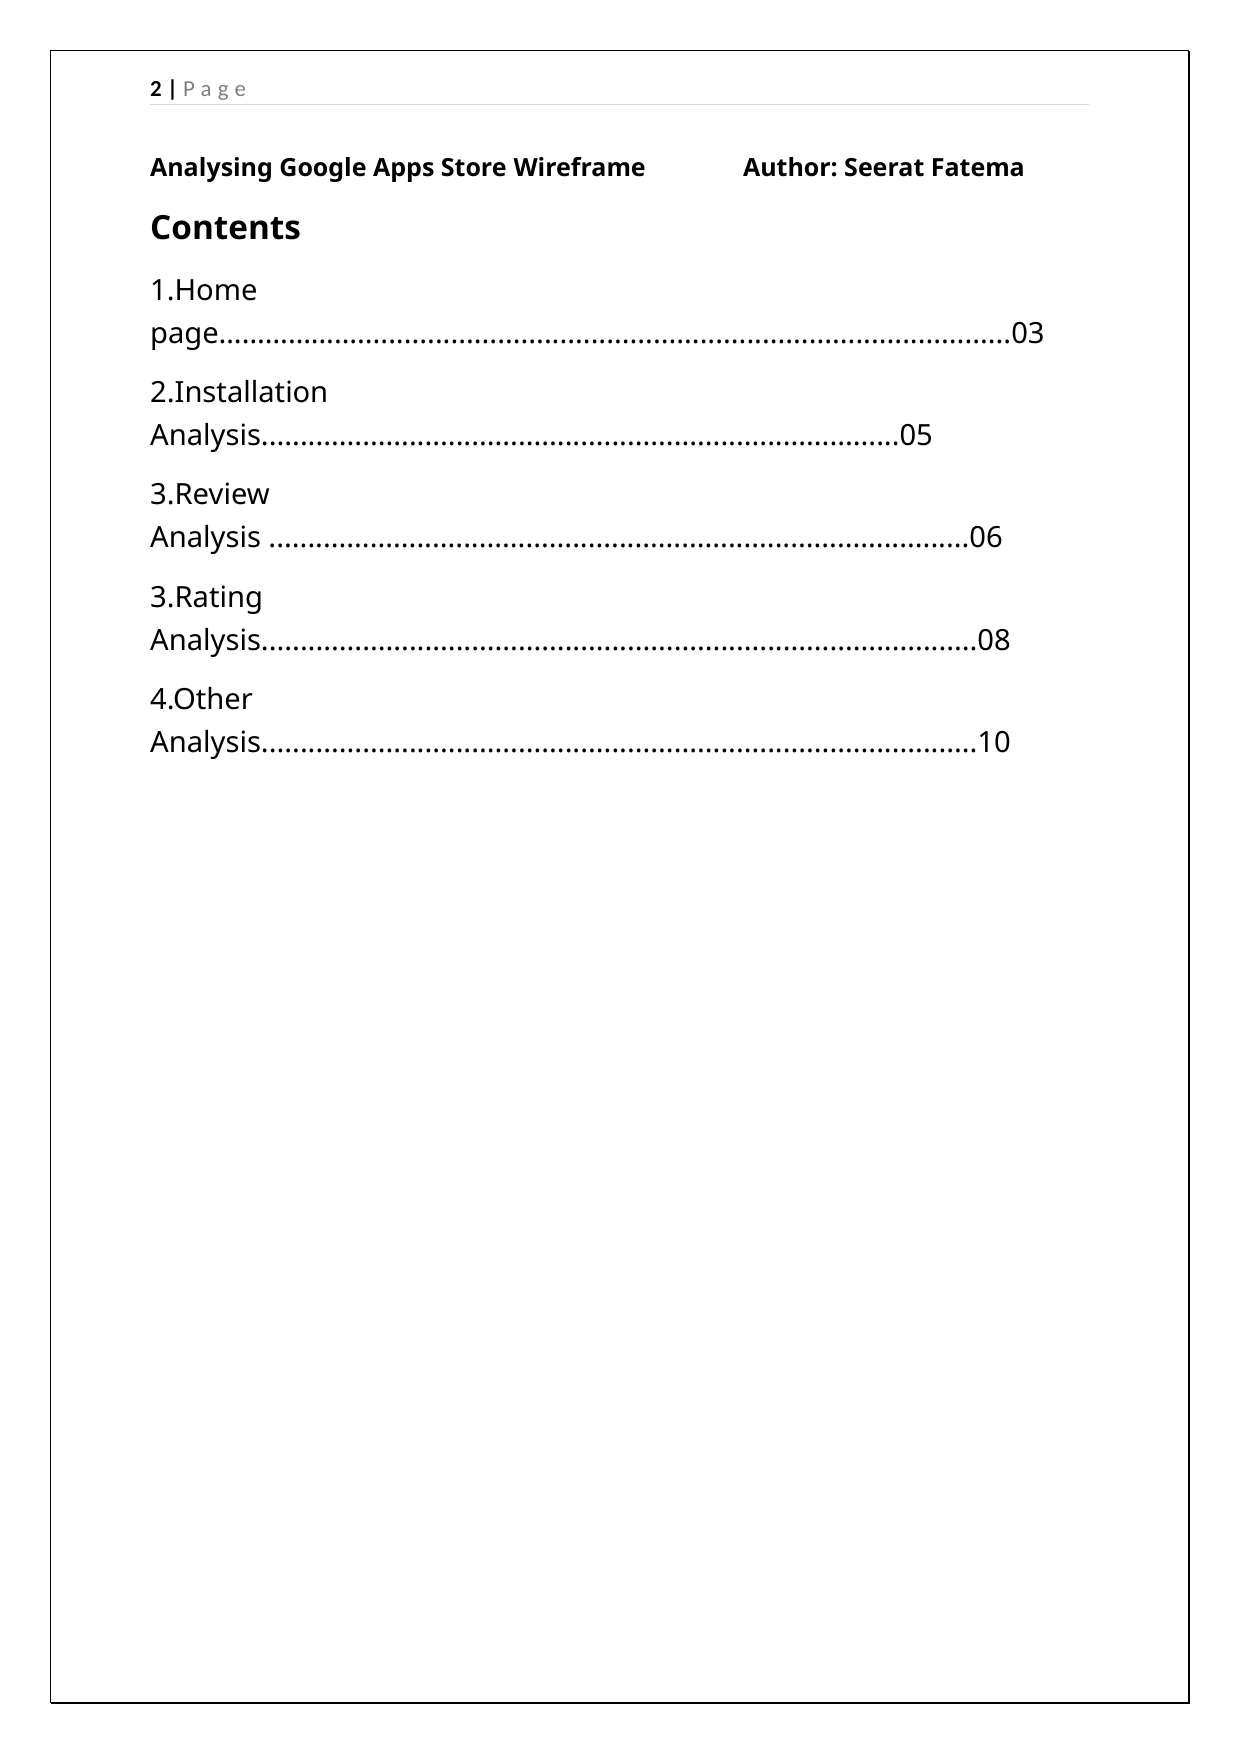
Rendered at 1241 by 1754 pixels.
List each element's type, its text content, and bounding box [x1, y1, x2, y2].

text 2.Installation Analysis..................................................................................05 [150, 371, 1089, 454]
text 3.Review Analysis ..........................................................................................06 [150, 474, 1089, 556]
text 3.Rating Analysis............................................................................................08 [150, 576, 1089, 658]
text Contents [150, 203, 1089, 249]
text 4.Other Analysis............................................................................................10 [150, 678, 1089, 761]
text Analysing Google Apps Store Wireframe Author: Seerat Fatema [150, 150, 1089, 184]
text 1.Home page………………....................................................................................03 [150, 269, 1089, 352]
